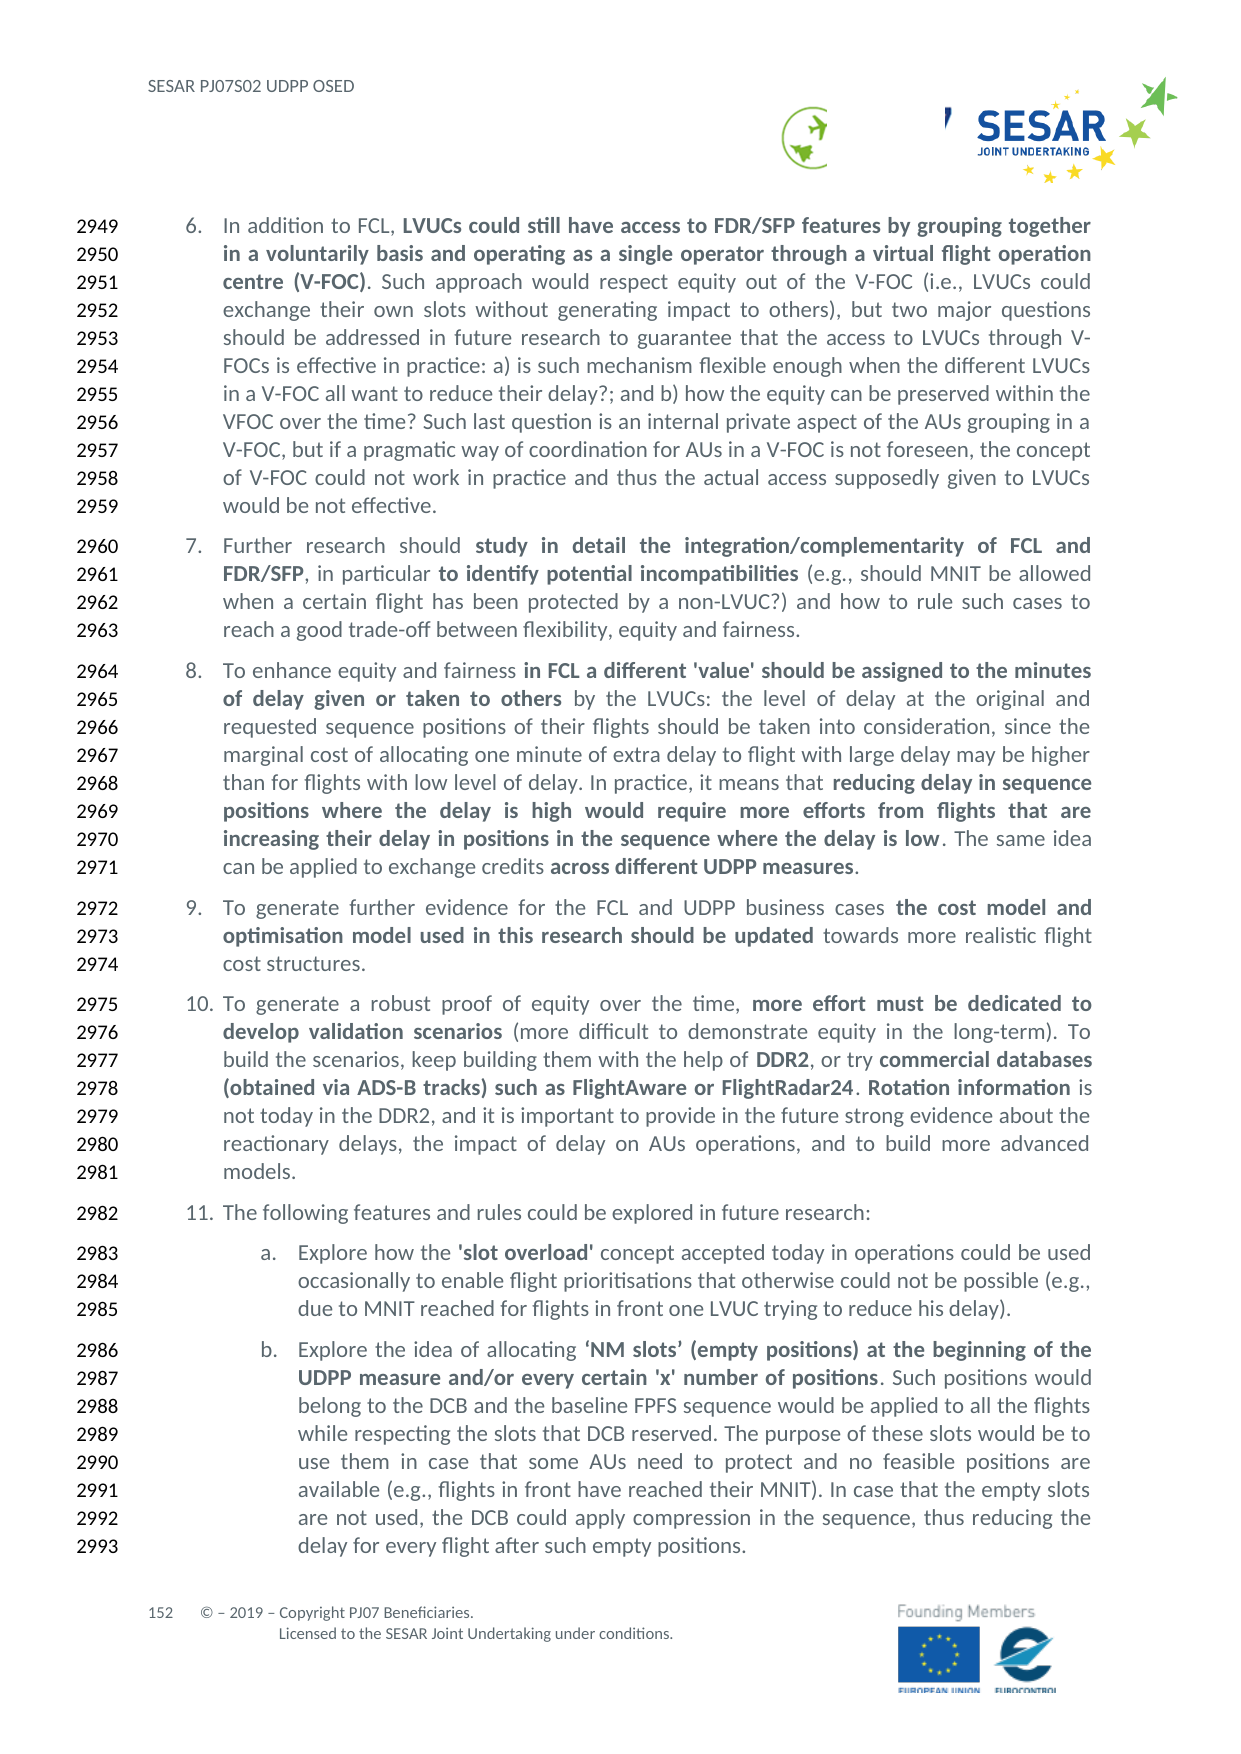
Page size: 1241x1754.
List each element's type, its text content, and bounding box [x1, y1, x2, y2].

list To enhance equity and fairness in FCL a different 'value' should be assigned to the minutes of delay given or taken to others by the LVUCs: the level of delay at the original and requested sequence positions of their flights should be taken into consideration, since the marginal cost of allocating one minute of extra delay to flight with large delay may be higher than for flights with low level of delay. In practice, it means that reducing delay in sequence positions where the delay is high would require more efforts from flights that are increasing their delay in positions in the sequence where the delay is low. The same idea can be applied to exchange credits across different UDPP measures. [185, 656, 1092, 880]
list The following features and rules could be explored in future research: [185, 1198, 1092, 1226]
list Further research should study in detail the integration/complementarity of FCL and FDR/SFP, in particular to identify potential incompatibilities (e.g., should MNIT be allowed when a certain flight has been protected by a non-LVUC?) and how to rule such cases to reach a good trade-off between flexibility, equity and fairness. [185, 531, 1092, 643]
picture [767, 79, 958, 180]
list To generate further evidence for the FCL and UDPP business cases the cost model and optimisation model used in this research should be updated towards more realistic flight cost structures. [185, 893, 1092, 977]
list Explore the idea of allocating ‘NM slots’ (empty positions) at the beginning of the UDPP measure and/or every certain 'x' number of positions. Such positions would belong to the DCB and the baseline FPFS sequence would be applied to all the flights while respecting the slots that DCB reserved. The purpose of these slots would be to use them in case that some AUs need to protect and no feasible positions are available (e.g., flights in front have reached their MNIT). In case that the empty slots are not used, the DCB could apply compression in the sequence, thus reducing the delay for every flight after such empty positions. [260, 1335, 1092, 1559]
list To generate a robust proof of equity over the time, more effort must be dedicated to develop validation scenarios (more difficult to demonstrate equity in the long-term). To build the scenarios, keep building them with the help of DDR2, or try commercial databases (obtained via ADS-B tracks) such as FlightAware or FlightRadar24. Rotation information is not today in the DDR2, and it is important to provide in the future strong evidence about the reactionary delays, the impact of delay on AUs operations, and to build more advanced models. [185, 989, 1092, 1185]
list In addition to FCL, LVUCs could still have access to FDR/SFP features by grouping together in a voluntarily basis and operating as a single operator through a virtual flight operation centre (V-FOC). Such approach would respect equity out of the V-FOC (i.e., LVUCs could exchange their own slots without generating impact to others), but two major questions should be addressed in future research to guarantee that the access to LVUCs through V-FOCs is effective in practice: a) is such mechanism flexible enough when the different LVUCs in a V-FOC all want to reduce their delay?; and b) how the equity can be preserved within the VFOC over the time? Such last question is an internal private aspect of the AUs grouping in a V-FOC, but if a pragmatic way of coordination for AUs in a V-FOC is not foreseen, the concept of V-FOC could not work in practice and thus the actual access supposedly given to LVUCs would be not effective. [185, 211, 1092, 519]
list Explore how the 'slot overload' concept accepted today in operations could be used occasionally to enable flight prioritisations that otherwise could not be possible (e.g., due to MNIT reached for flights in front one LVUC trying to reduce his delay). [260, 1238, 1092, 1322]
